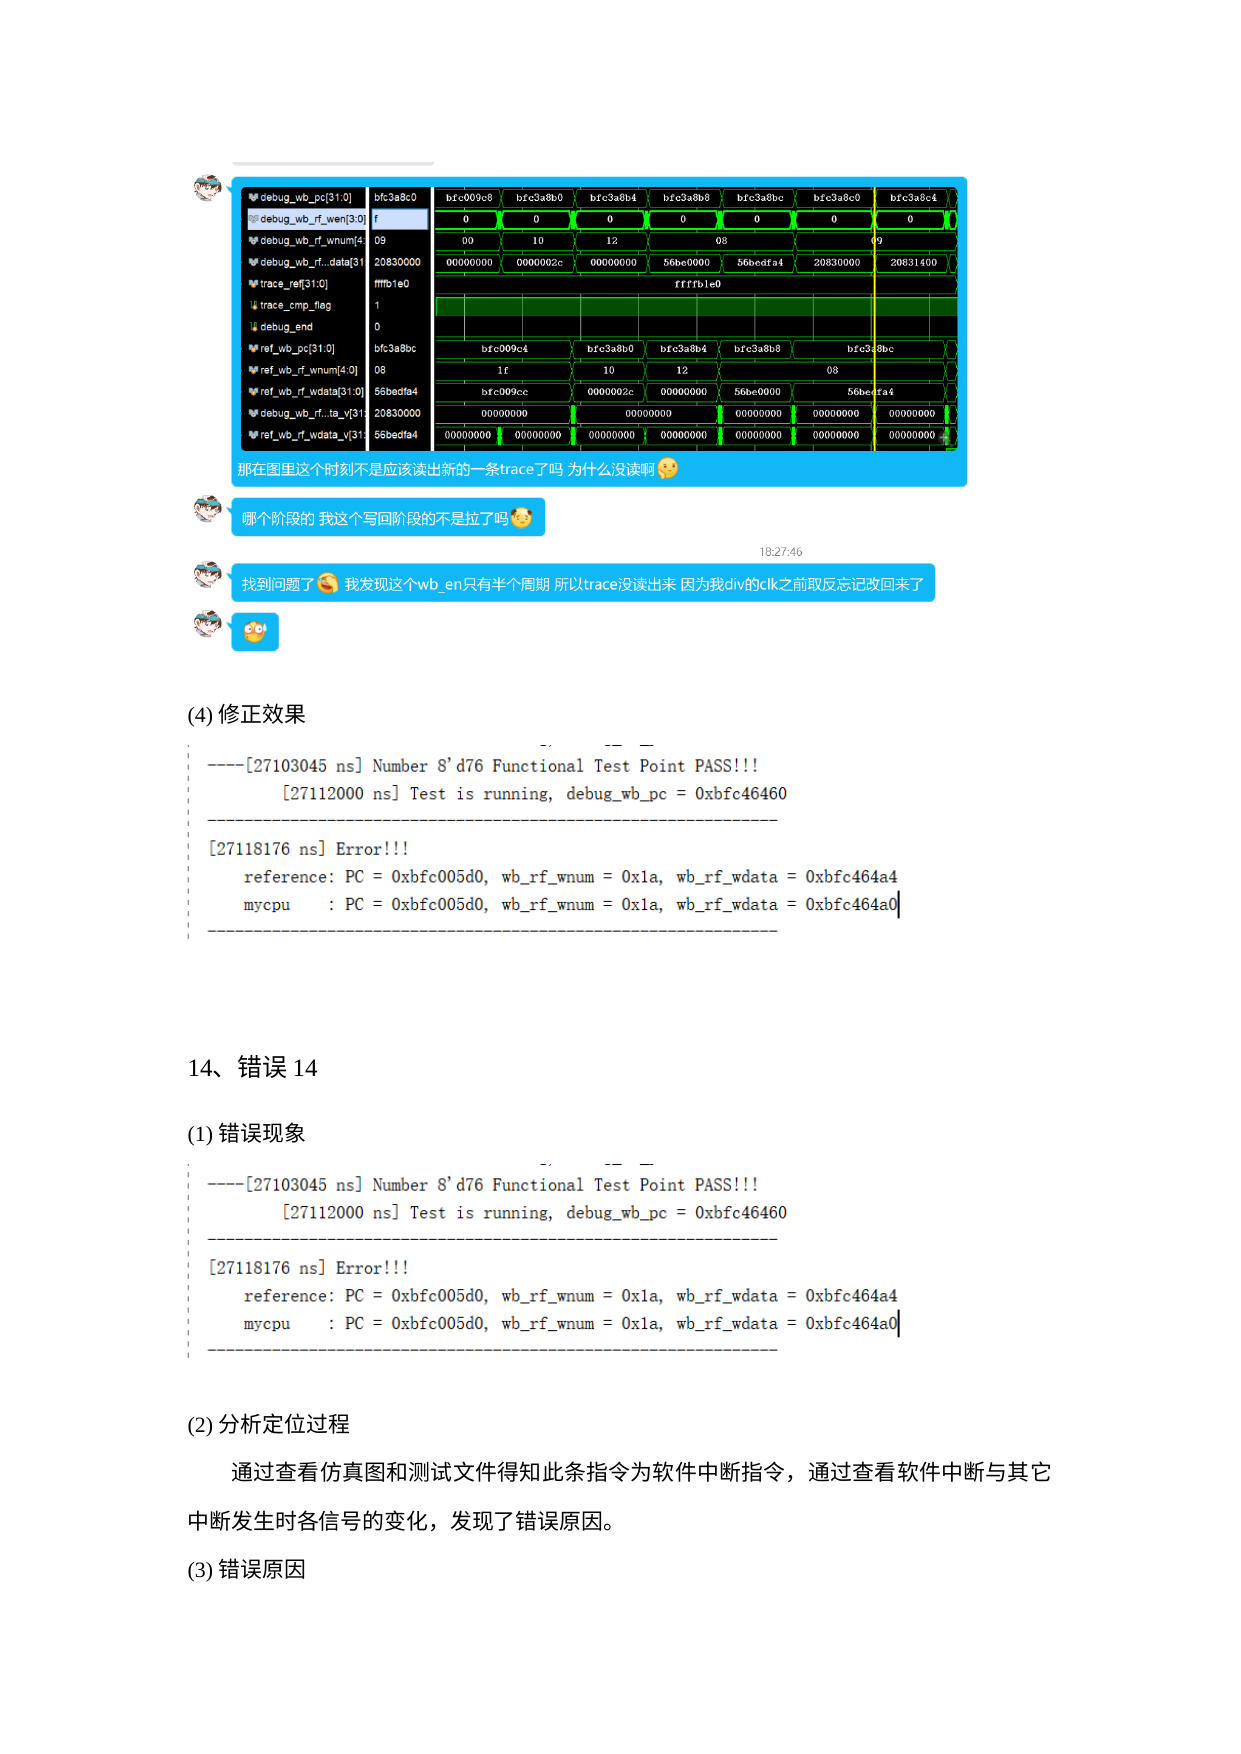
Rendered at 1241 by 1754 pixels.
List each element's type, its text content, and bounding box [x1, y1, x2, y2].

picture [187, 162, 1053, 667]
picture [187, 745, 1053, 945]
text 14、错误14 [187, 1033, 1053, 1098]
text (1) 错误现象 [187, 1116, 1053, 1148]
text (4) 修正效果 [187, 697, 1053, 729]
text (3) 错误原因 [187, 1552, 1053, 1584]
picture [187, 1164, 1053, 1364]
text (2) 分析定位过程 [187, 1407, 1053, 1439]
text 通过查看仿真图和测试文件得知此条指令为软件中断指令，通过查看软件中断与其它中断发生时各信号的变化，发现了错误原因。 [187, 1455, 1053, 1536]
